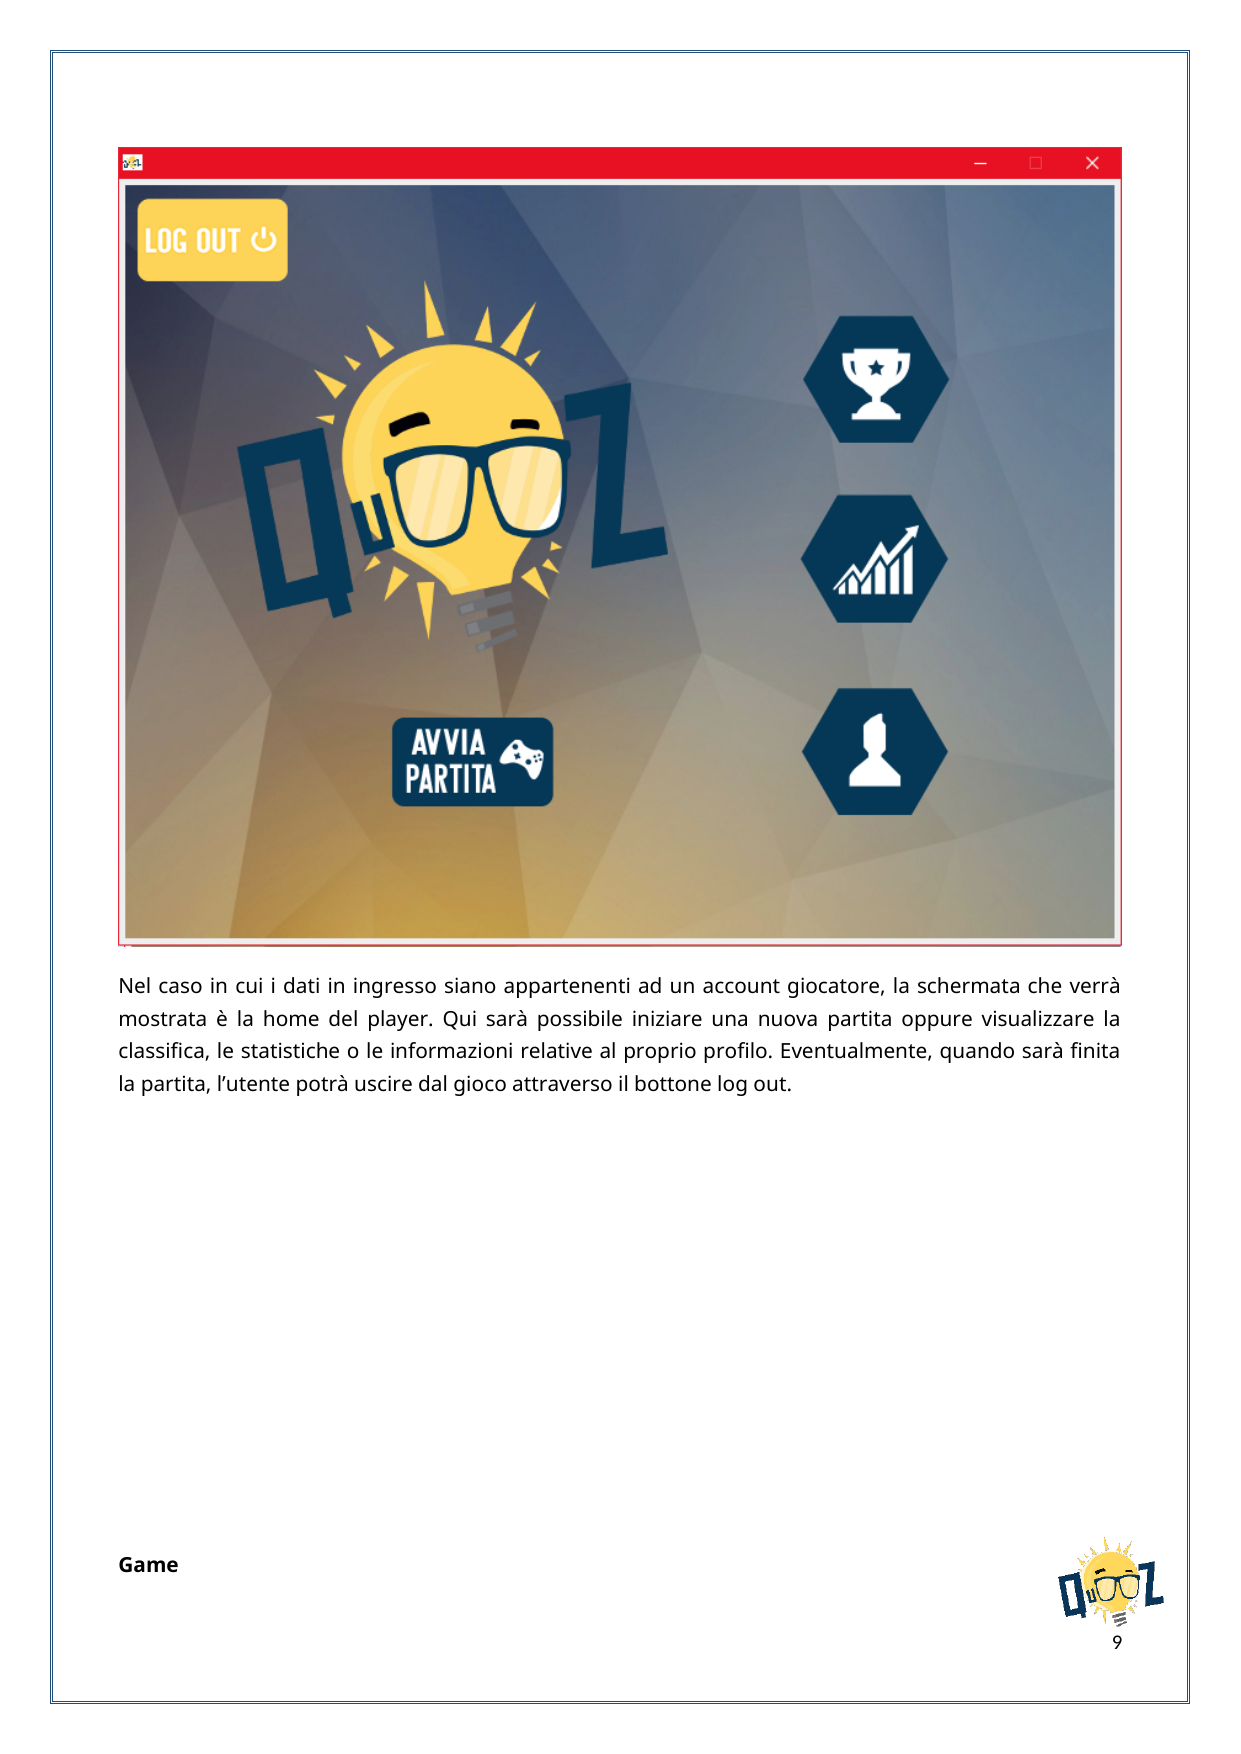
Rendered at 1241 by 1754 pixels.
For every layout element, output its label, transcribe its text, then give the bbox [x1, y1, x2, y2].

text Nel caso in cui i dati in ingresso siano appartenenti ad un account giocatore, la schermata che verrà mostrata è la home del player. Qui sarà possibile iniziare una nuova partita oppure visualizzare la classifica, le statistiche o le informazioni relative al proprio profilo. Eventualmente, quando sarà finita la partita, l’utente potrà uscire dal gioco attraverso il bottone log out. [118, 971, 1122, 1098]
picture [1044, 1509, 1172, 1689]
picture [118, 147, 1122, 947]
text Game [118, 1550, 1044, 1579]
